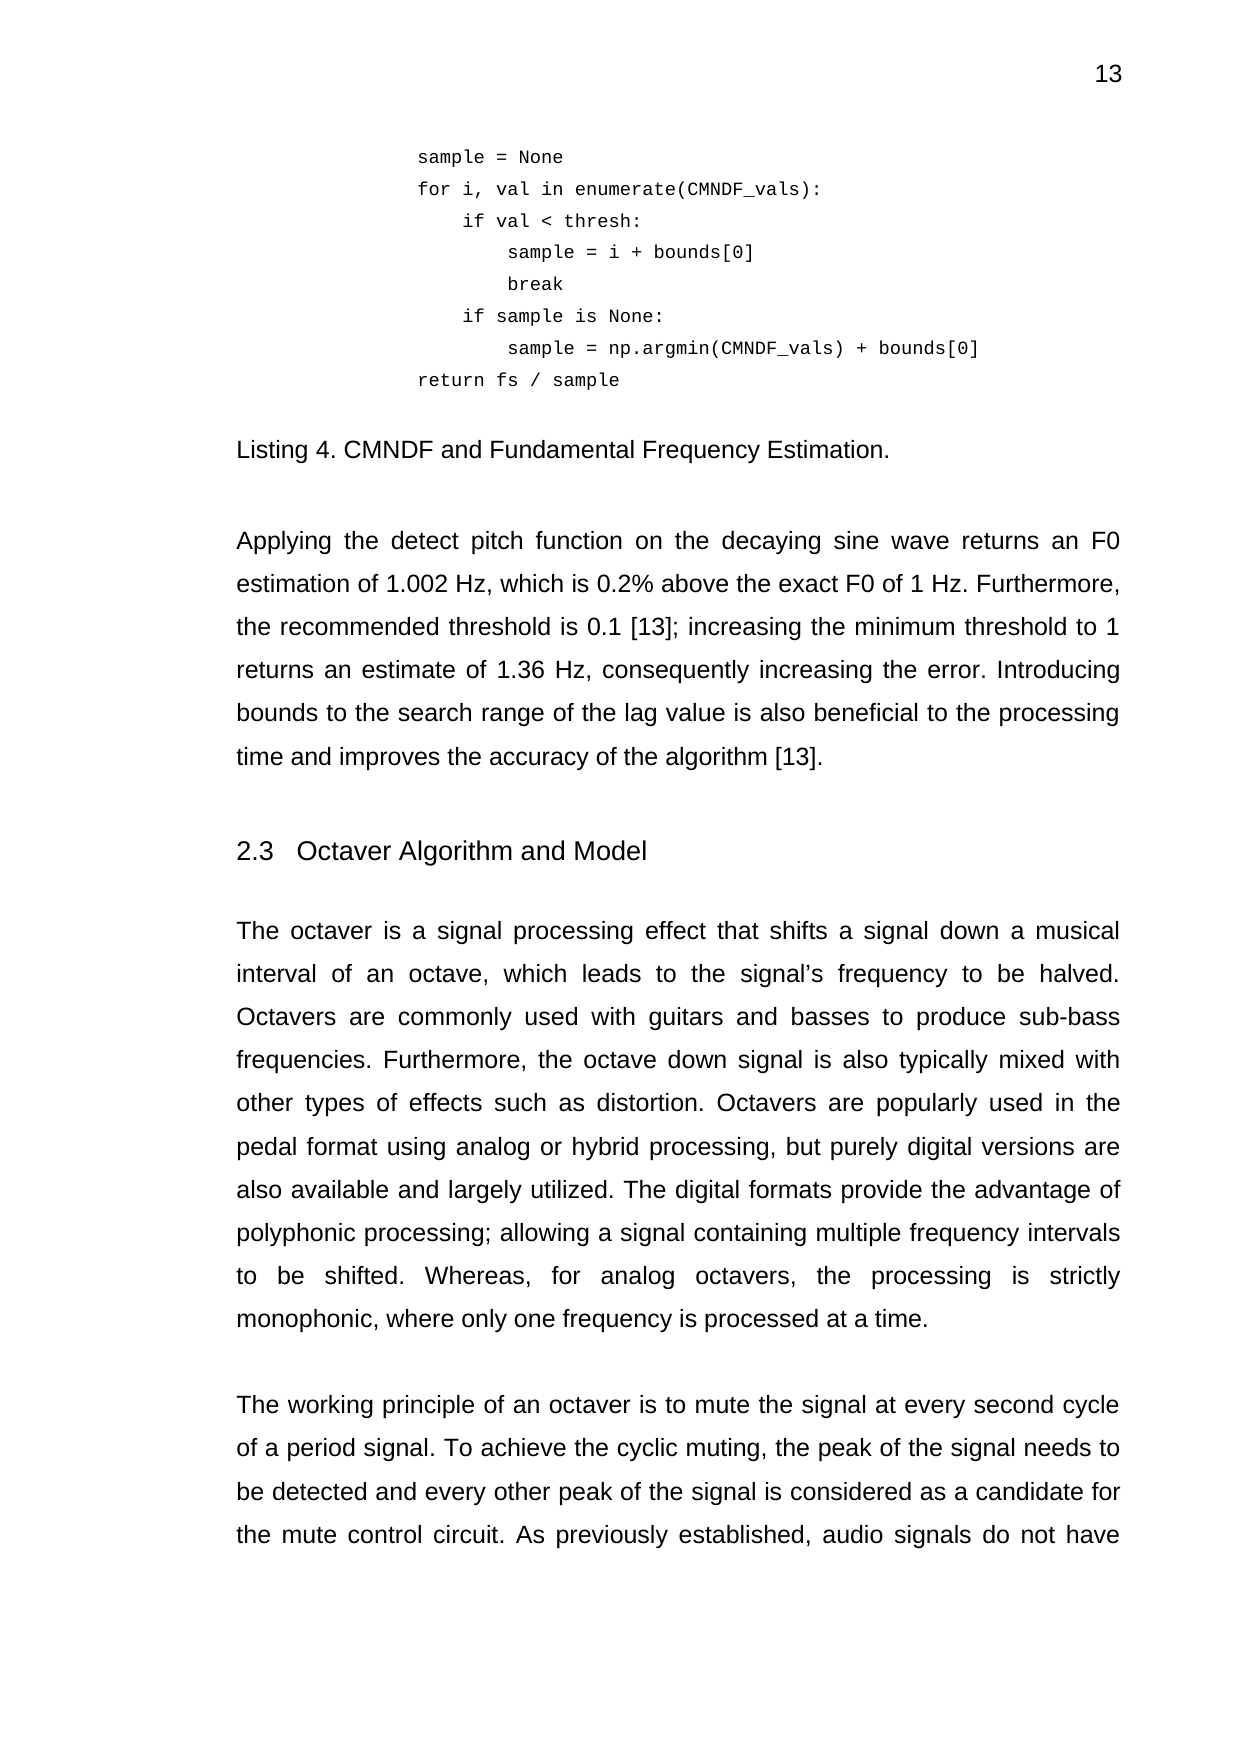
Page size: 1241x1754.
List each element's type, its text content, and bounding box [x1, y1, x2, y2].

text The octaver is a signal processing effect that shifts a signal down a musical interval of an octave, which leads to the signal’s frequency to be halved. Octavers are commonly used with guitars and basses to produce sub-bass frequencies. Furthermore, the octave down signal is also typically mixed with other types of effects such as distortion. Octavers are popularly used in the pedal format using analog or hybrid processing, but purely digital versions are also available and largely utilized. The digital formats provide the advantage of polyphonic processing; allowing a signal containing multiple frequency intervals to be shifted. Whereas, for analog octavers, the processing is strictly monophonic, where only one frequency is processed at a time. [236, 916, 1122, 1333]
text sample = None [372, 148, 1122, 169]
text return fs / sample [372, 371, 1122, 392]
text for i, val in enumerate(CMNDF_vals): [372, 179, 1122, 201]
text sample = np.argmin(CMNDF_vals) + bounds[0] [372, 339, 1122, 360]
text break [372, 275, 1122, 296]
text sample = i + bounds[0] [372, 243, 1122, 264]
text if val < thresh: [372, 211, 1122, 233]
text Listing 4. CMNDF and Fundamental Frequency Estimation. [236, 434, 1122, 463]
subtitle Octaver Algorithm and Model [236, 834, 1122, 866]
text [236, 1390, 1122, 1548]
text Applying the detect pitch function on the decaying sine wave returns an F0 estimation of 1.002 Hz, which is 0.2% above the exact F0 of 1 Hz. Furthermore, the recommended threshold is 0.1 [13]; increasing the minimum threshold to 1 returns an estimate of 1.36 Hz, consequently increasing the error. Introducing bounds to the search range of the lag value is also beneficial to the processing time and improves the accuracy of the algorithm [13]. [236, 526, 1122, 770]
text if sample is None: [372, 307, 1122, 328]
